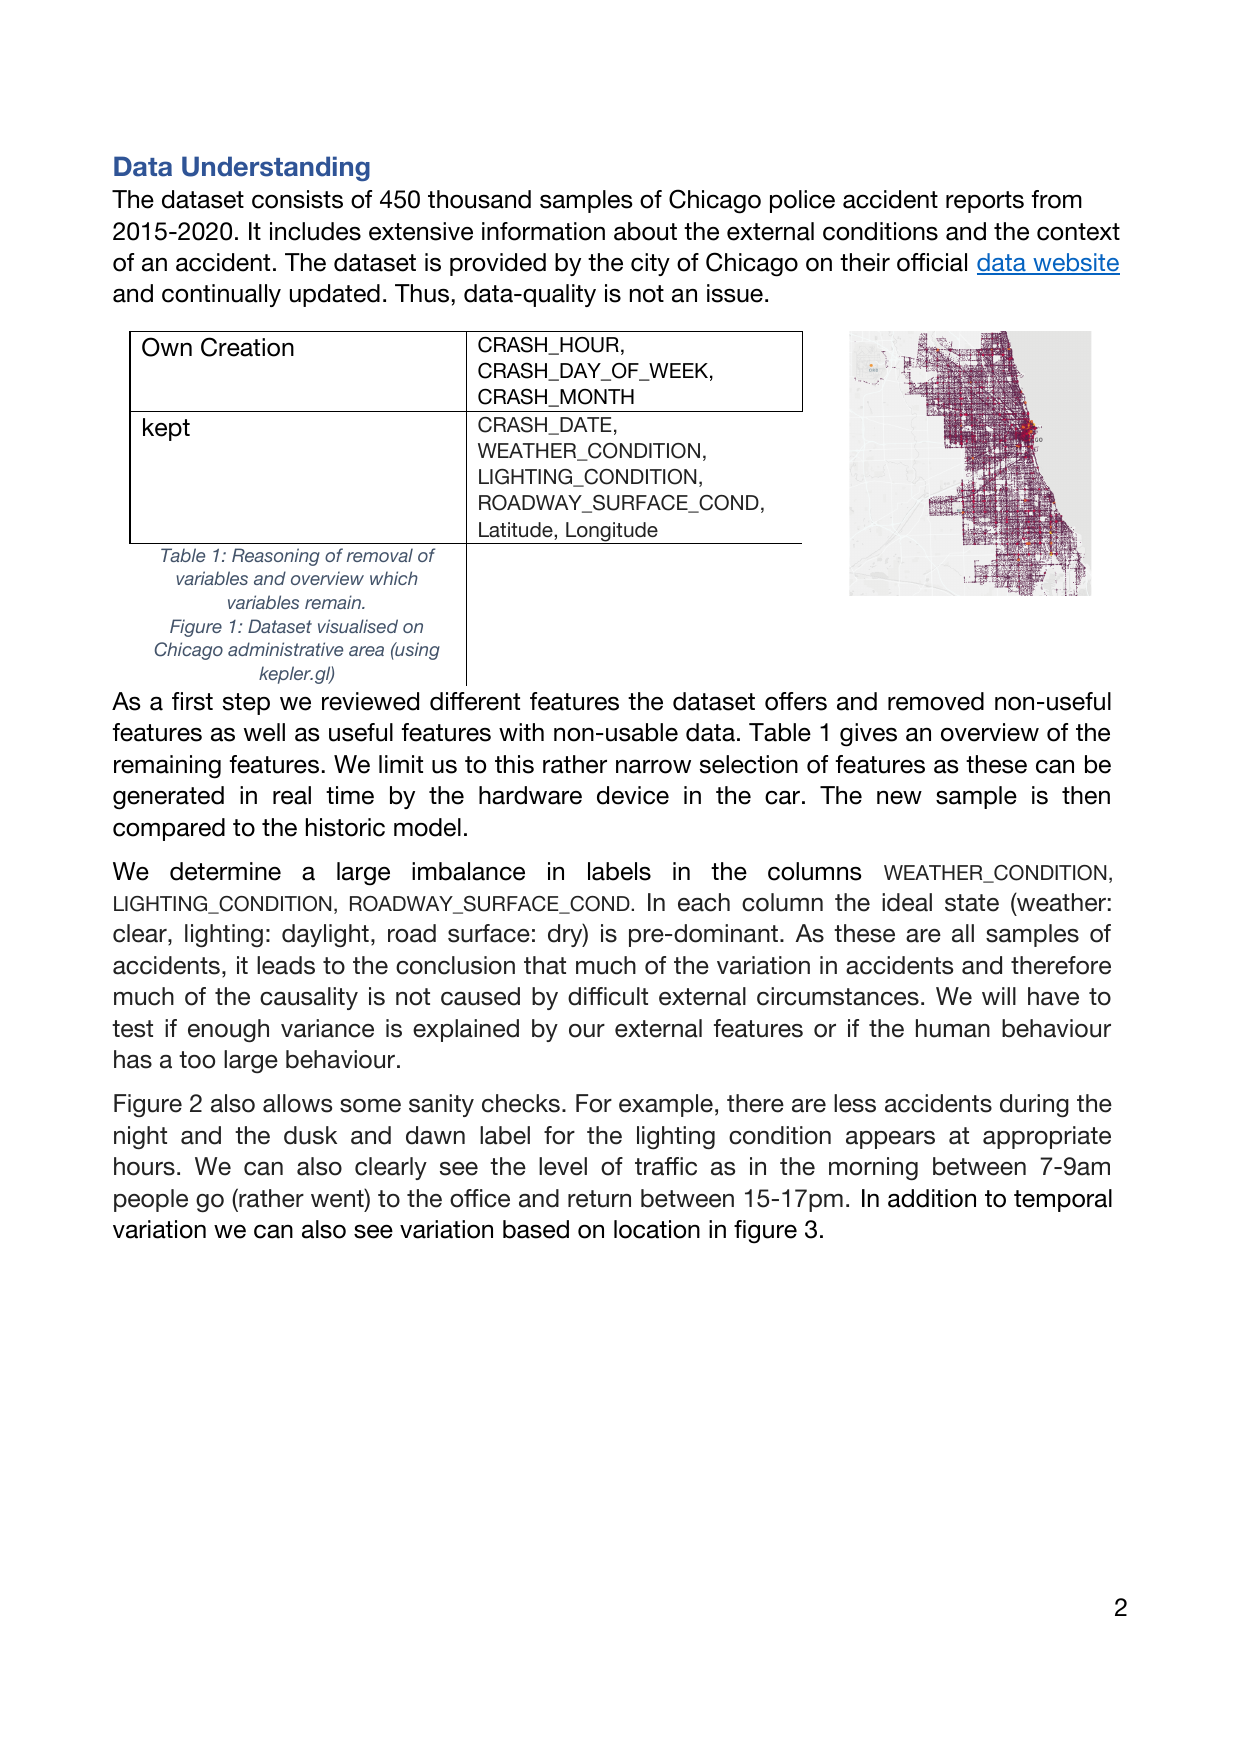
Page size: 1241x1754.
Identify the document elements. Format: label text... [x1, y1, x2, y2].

table_cell kept [131, 412, 466, 543]
subtitle The dataset consists of 450 thousand samples of Chicago police accident reports from 2015-2020. It includes extensive information about the external conditions and the context of an accident. The dataset is provided by the city of Chicago on their official data website and continually updated. Thus, data-quality is not an issue. [112, 184, 1128, 310]
table_cell CRASH_DATE, WEATHER_CONDITION, LIGHTING_CONDITION, ROADWAY_SURFACE_COND, Latitude, Longitude [467, 412, 802, 543]
table_header [802, 331, 1138, 650]
text Figure 2 also allows some sanity checks. For example, there are less accidents during the night and the dusk and dawn label for the lighting condition appears at appropriate hours. We can also clearly see the level of traffic as in the morning between 7-9am people go (rather went) to the office and return between 15-17pm. In addition to temporal variation we can also see variation based on location in figure 3. [112, 1088, 1113, 1246]
table_header Own Creation [131, 332, 466, 411]
table_cell Table 1: Reasoning of removal of variables and overview which variables remain. Figure 1: Dataset visualised on Chicago administrative area (using kepler.gl) [130, 544, 466, 686]
table_header CRASH_HOUR, CRASH_DAY_OF_WEEK, CRASH_MONTH [467, 332, 802, 411]
subtitle Data Understanding [112, 150, 1128, 184]
text We determine a large imbalance in labels in the columns WEATHER_CONDITION, LIGHTING_CONDITION, ROADWAY_SURFACE_COND. In each column the ideal state (weather: clear, lighting: daylight, road surface: dry) is pre-dominant. As these are all samples of accidents, it leads to the conclusion that much of the variation in accidents and therefore much of the causality is not caused by difficult external circumstances. We will have to test if enough variance is explained by our external features or if the human behaviour has a too large behaviour. [112, 856, 1113, 1076]
picture [849, 331, 1092, 596]
text As a first step we reviewed different features the dataset offers and removed non-useful features as well as useful features with non-usable data. Table 1 gives an overview of the remaining features. We limit us to this rather narrow selection of features as these can be generated in real time by the hardware device in the car. The new sample is then compared to the historic model. [112, 686, 1113, 843]
